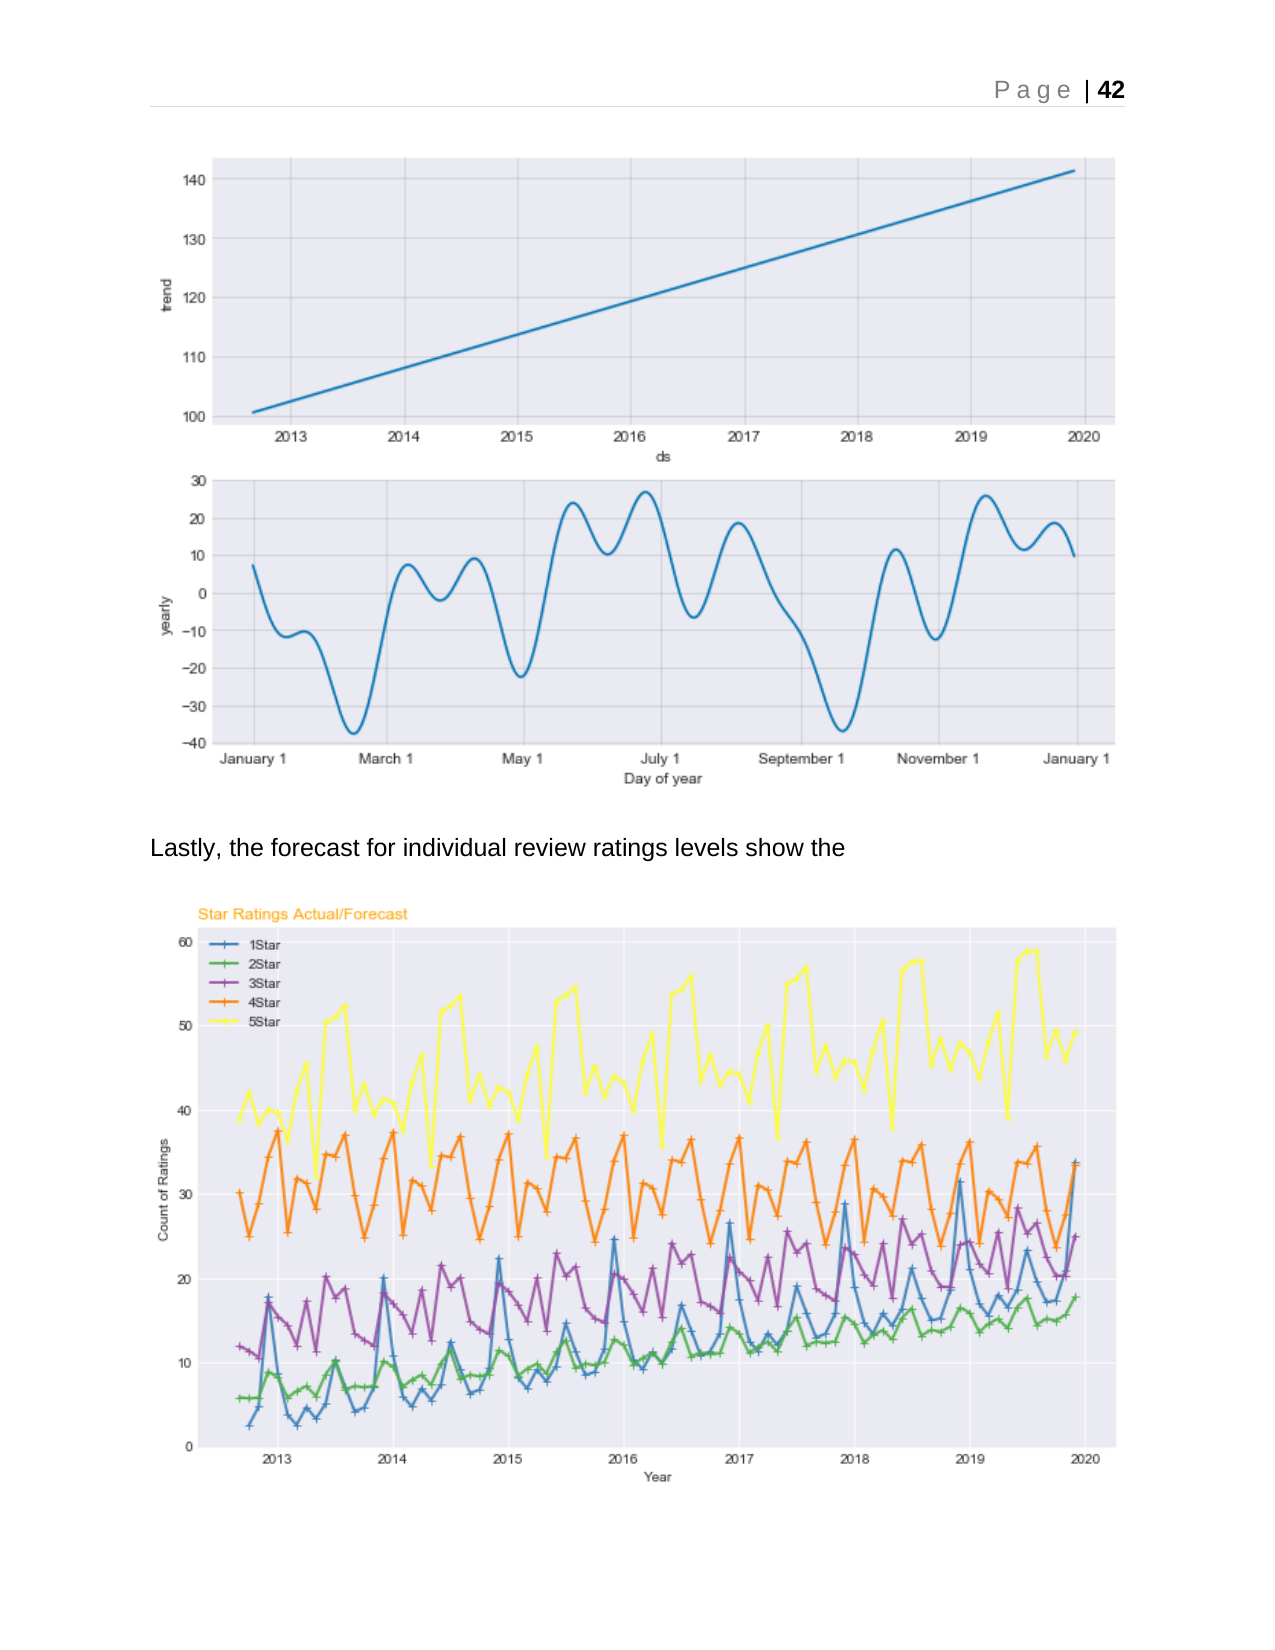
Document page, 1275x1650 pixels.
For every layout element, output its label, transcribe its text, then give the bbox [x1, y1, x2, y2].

picture [150, 899, 1125, 1494]
picture [150, 150, 1125, 796]
text Lastly, the forecast for individual review ratings levels show the [150, 833, 1125, 862]
